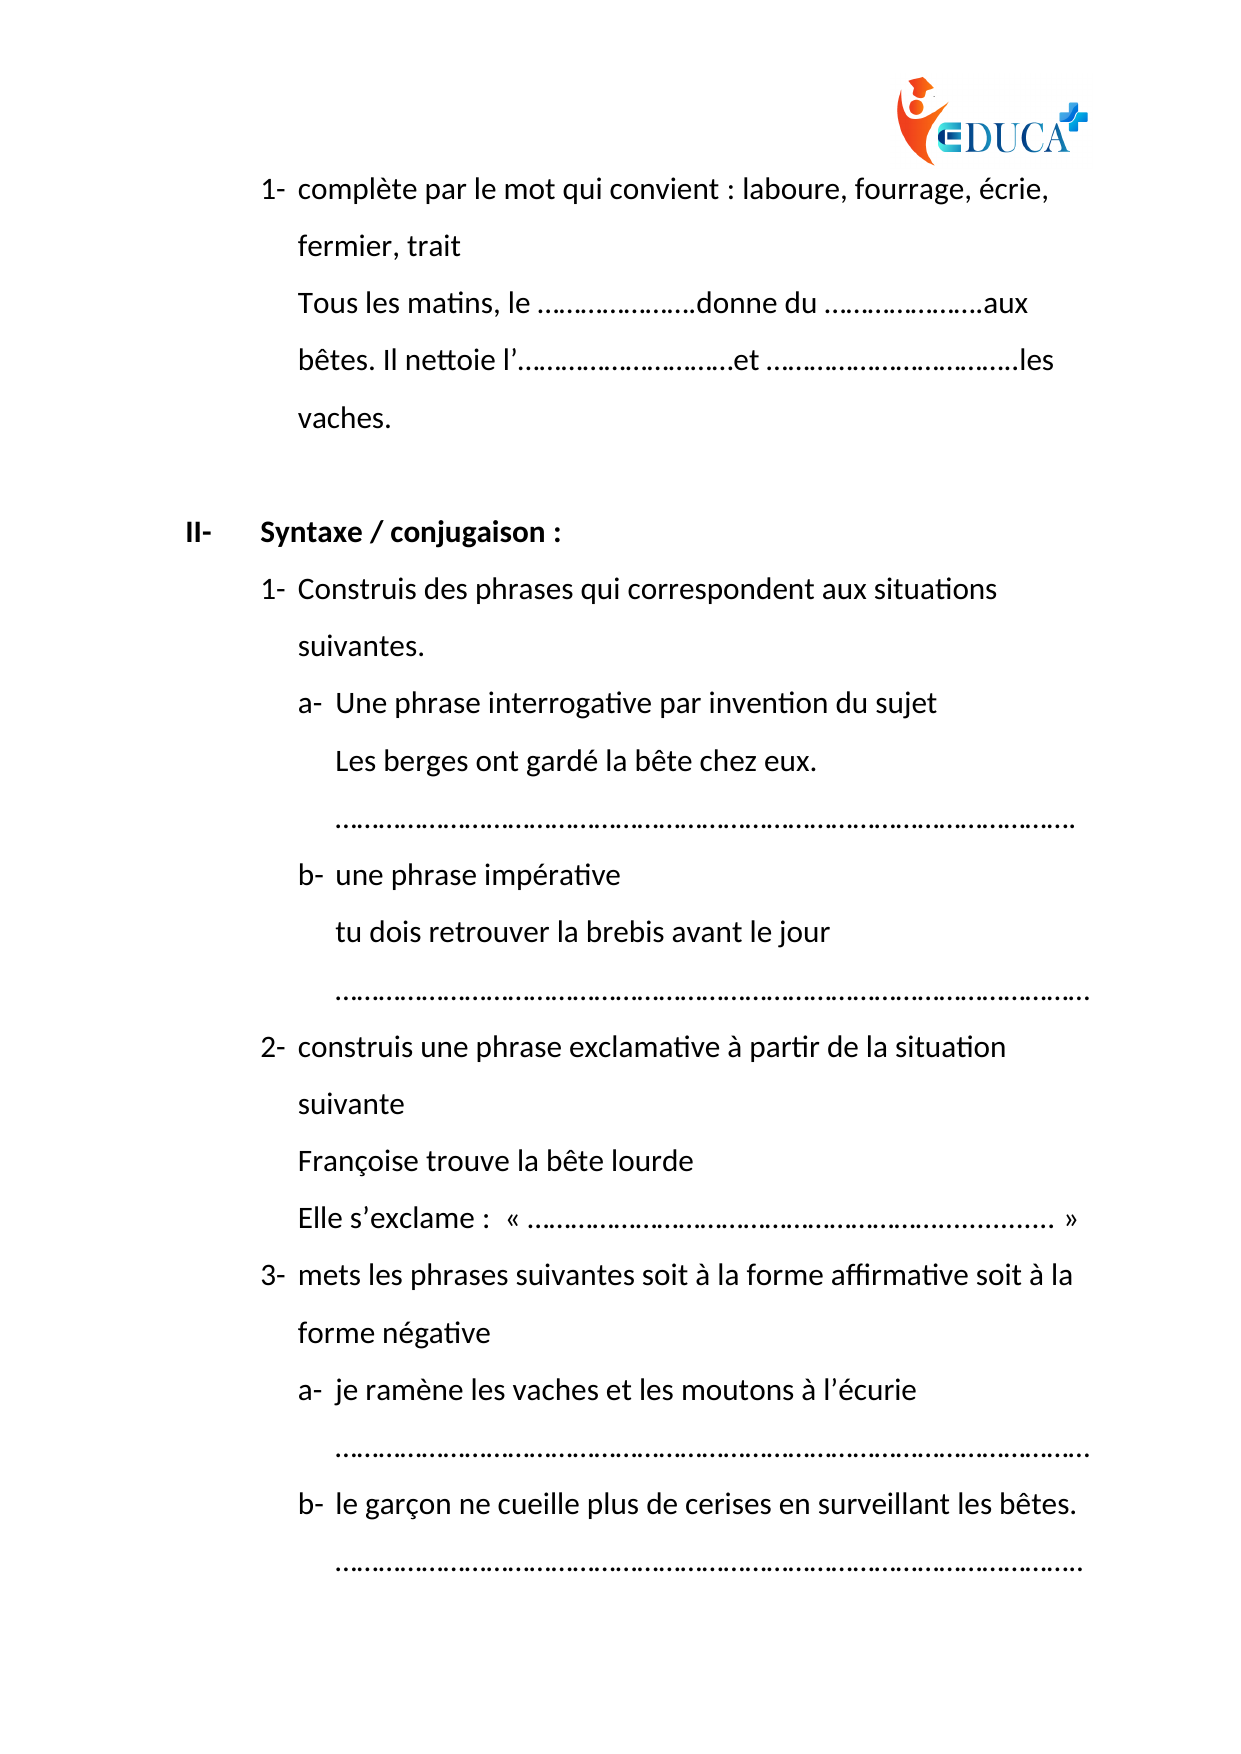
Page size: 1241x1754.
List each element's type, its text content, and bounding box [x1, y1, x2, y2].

list construis une phrase exclamative à partir de la situation suivante [260, 1027, 1093, 1122]
list le garçon ne cueille plus de cerises en surveillant les bêtes. [298, 1484, 1093, 1522]
list Tous les matins, le ………………….donne du ………………….aux bêtes. Il nettoie l’…………………………et ……………………………..les vaches. [298, 283, 1093, 436]
list …………………………………………………………………………………………. [335, 798, 1093, 836]
list Syntaxe / conjugaison : [185, 512, 1093, 550]
list ………………………………………………………………………………………….. [335, 1541, 1093, 1579]
list tu dois retrouver la brebis avant le jour [335, 912, 1093, 951]
list complète par le mot qui convient : laboure, fourrage, écrie, fermier, trait [260, 169, 1093, 264]
list Françoise trouve la bête lourde [298, 1141, 1093, 1179]
list une phrase impérative [298, 855, 1093, 893]
list je ramène les vaches et les moutons à l’écurie [298, 1370, 1093, 1408]
list mets les phrases suivantes soit à la forme affirmative soit à la forme négative [260, 1256, 1093, 1351]
list …………………………………………………………………………………………… [335, 969, 1093, 1008]
list …………………………………………………………………………………………… [335, 1427, 1093, 1465]
list Construis des phrases qui correspondent aux situations suivantes. [260, 569, 1093, 664]
picture [890, 73, 1093, 169]
list Une phrase interrogative par invention du sujet [298, 684, 1093, 722]
list Elle s’exclame : « …………………………………………………............... » [298, 1198, 1093, 1236]
list Les berges ont gardé la bête chez eux. [335, 741, 1093, 779]
